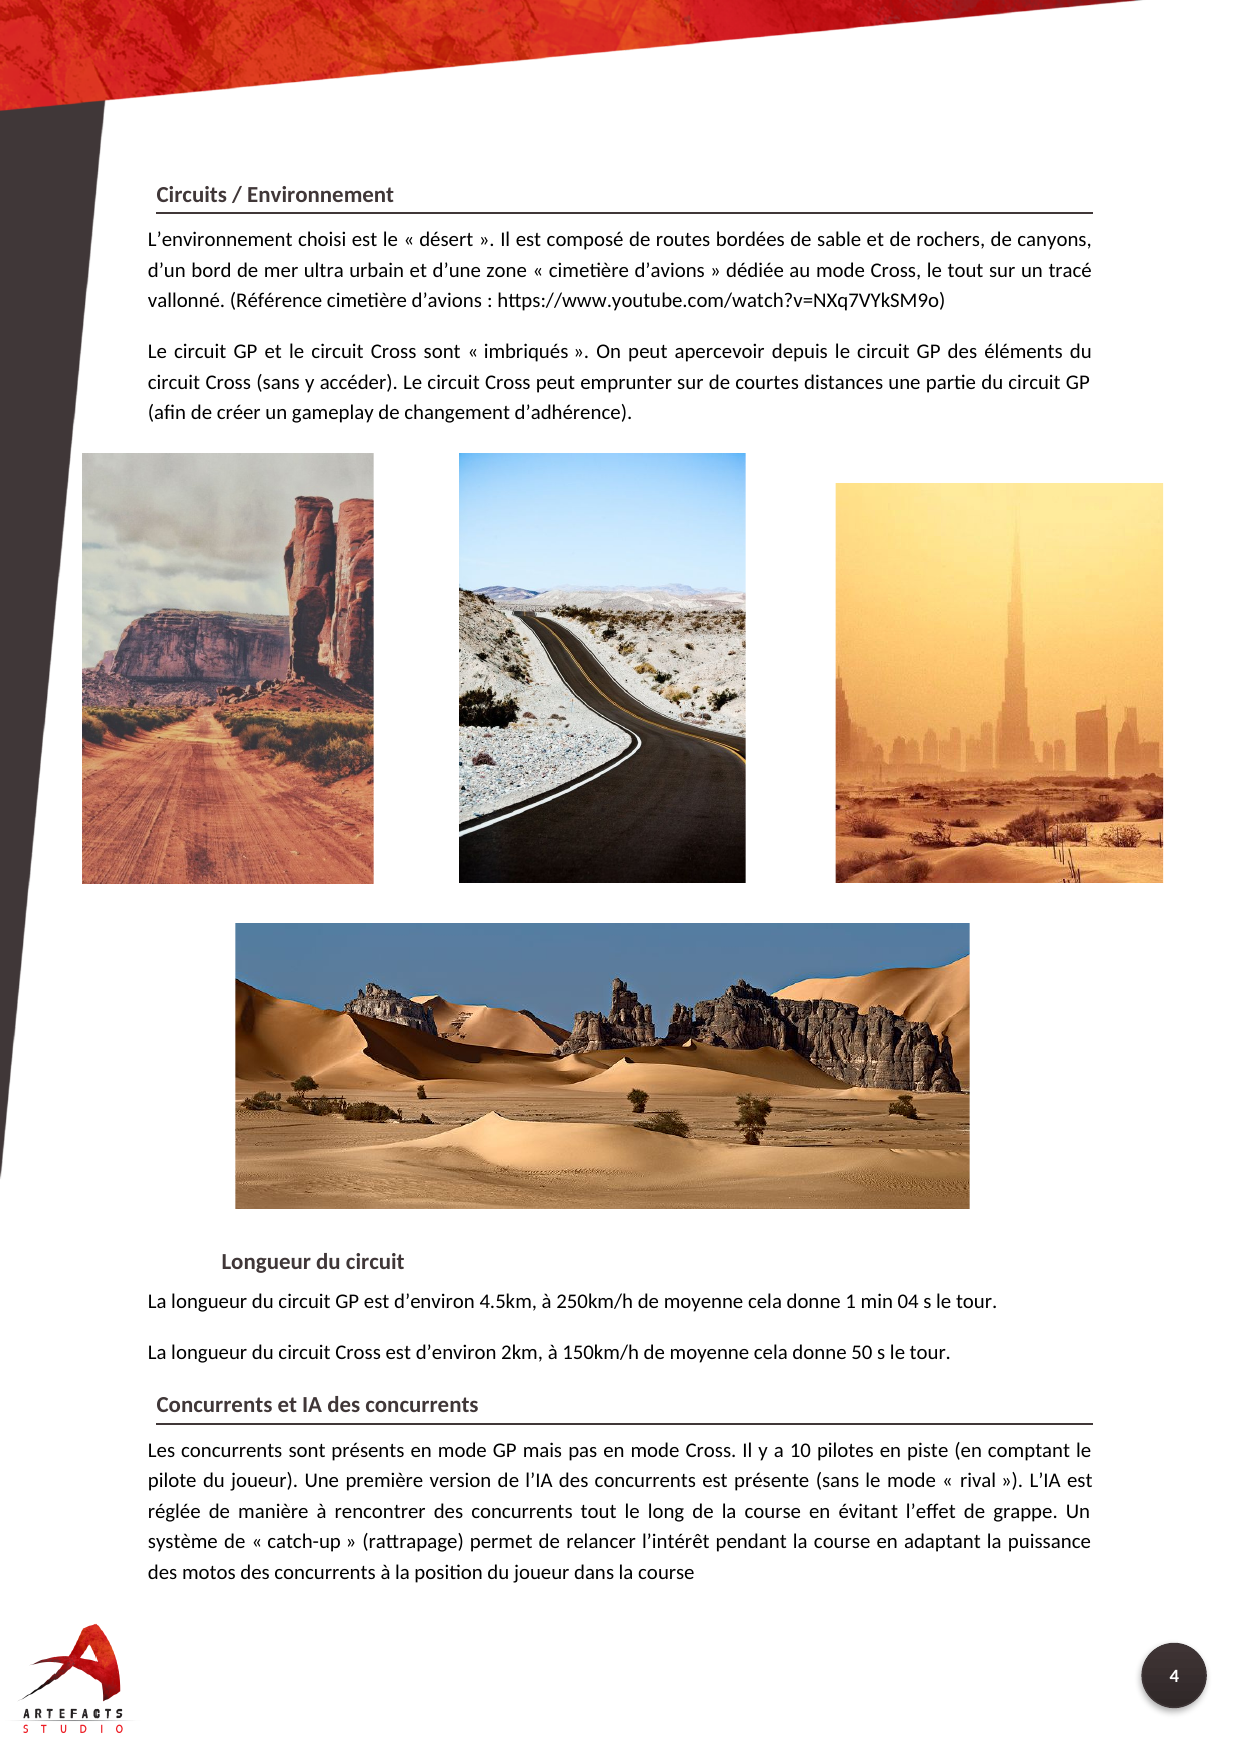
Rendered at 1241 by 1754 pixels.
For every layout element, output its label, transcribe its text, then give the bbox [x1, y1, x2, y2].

subtitle Circuits / Environnement [156, 180, 1093, 212]
text La longueur du circuit GP est d’environ 4.5km, à 250km/h de moyenne cela donne 1 min 04 s le tour. [148, 1288, 1093, 1313]
picture [0, 0, 1241, 1754]
text L’environnement choisi est le « désert ». Il est composé de routes bordées de sable et de rochers, de canyons, d’un bord de mer ultra urbain et d’une zone « cimetière d’avions » dédiée au mode Cross, le tout sur un tracé vallonné. (Référence cimetière d’avions : https://www.youtube.com/watch?v=NXq7VYkSM9o) [148, 226, 1093, 313]
subtitle Longueur du circuit [148, 1247, 1093, 1275]
text Les concurrents sont présents en mode GP mais pas en mode Cross. Il y a 10 pilotes en piste (en comptant le pilote du joueur). Une première version de l’IA des concurrents est présente (sans le mode « rival »). L’IA est réglée de manière à rencontrer des concurrents tout le long de la course en évitant l’effet de grappe. Un système de « catch-up » (rattrapage) permet de relancer l’intérêt pendant la course en adaptant la puissance des motos des concurrents à la position du joueur dans la course [148, 1437, 1093, 1584]
subtitle Concurrents et IA des concurrents [156, 1390, 1093, 1423]
text La longueur du circuit Cross est d’environ 2km, à 150km/h de moyenne cela donne 50 s le tour. [148, 1339, 1093, 1364]
text Le circuit GP et le circuit Cross sont « imbriqués ». On peut apercevoir depuis le circuit GP des éléments du circuit Cross (sans y accéder). Le circuit Cross peut emprunter sur de courtes distances une partie du circuit GP (afin de créer un gameplay de changement d’adhérence). [148, 338, 1093, 425]
